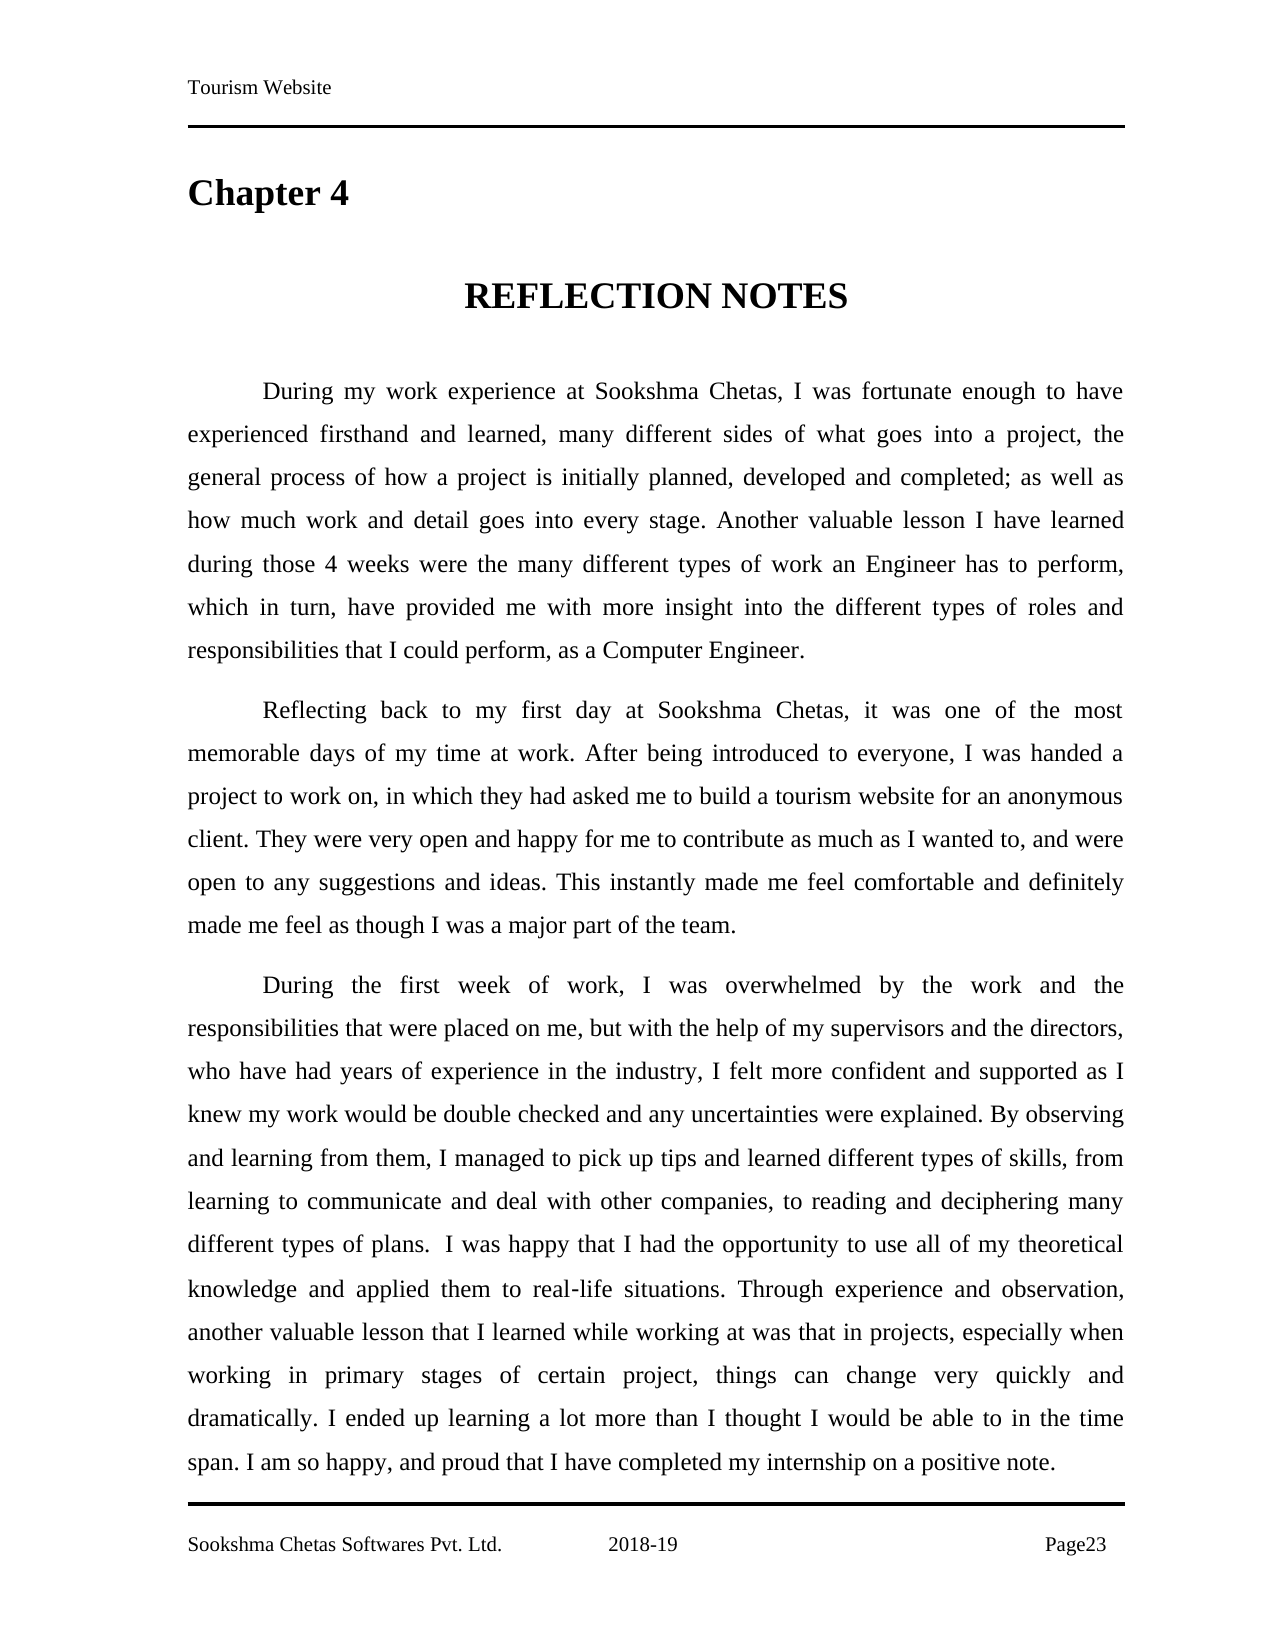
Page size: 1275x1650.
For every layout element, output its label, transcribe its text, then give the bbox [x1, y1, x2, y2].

text During the first week of work, I was overwhelmed by the work and the responsibilities that were placed on me, but with the help of my supervisors and the directors, who have had years of experience in the industry, I felt more confident and supported as I knew my work would be double checked and any uncertainties were explained. By observing and learning from them, I managed to pick up tips and learned different types of skills, from learning to communicate and deal with other companies, to reading and deciphering many different types of plans. I was happy that I had the opportunity to use all of my theoretical knowledge and applied them to real‐life situations. Through experience and observation, another valuable lesson that I learned while working at was that in projects, especially when working in primary stages of certain project, things can change very quickly and dramatically. I ended up learning a lot more than I thought I would be able to in the time span. I am so happy, and proud that I have completed my internship on a positive note. [187, 970, 1125, 1475]
text Reflecting back to my first day at Sookshma Chetas, it was one of the most memorable days of my time at work. After being introduced to everyone, I was handed a project to work on, in which they had asked me to build a tourism website for an anonymous client. They were very open and happy for me to contribute as much as I wanted to, and were open to any suggestions and ideas. This instantly made me feel comfortable and definitely made me feel as though I was a major part of the team. [187, 695, 1125, 939]
text During my work experience at Sookshma Chetas, I was fortunate enough to have experienced firsthand and learned, many different sides of what goes into a project, the general process of how a project is initially planned, developed and completed; as well as how much work and detail goes into every stage. Another valuable lesson I have learned during those 4 weeks were the many different types of work an Engineer has to perform, which in turn, have provided me with more insight into the different types of roles and responsibilities that I could perform, as a Computer Engineer. [187, 376, 1125, 664]
text REFLECTION NOTES [187, 273, 1125, 316]
text Chapter 4 [187, 170, 1125, 213]
